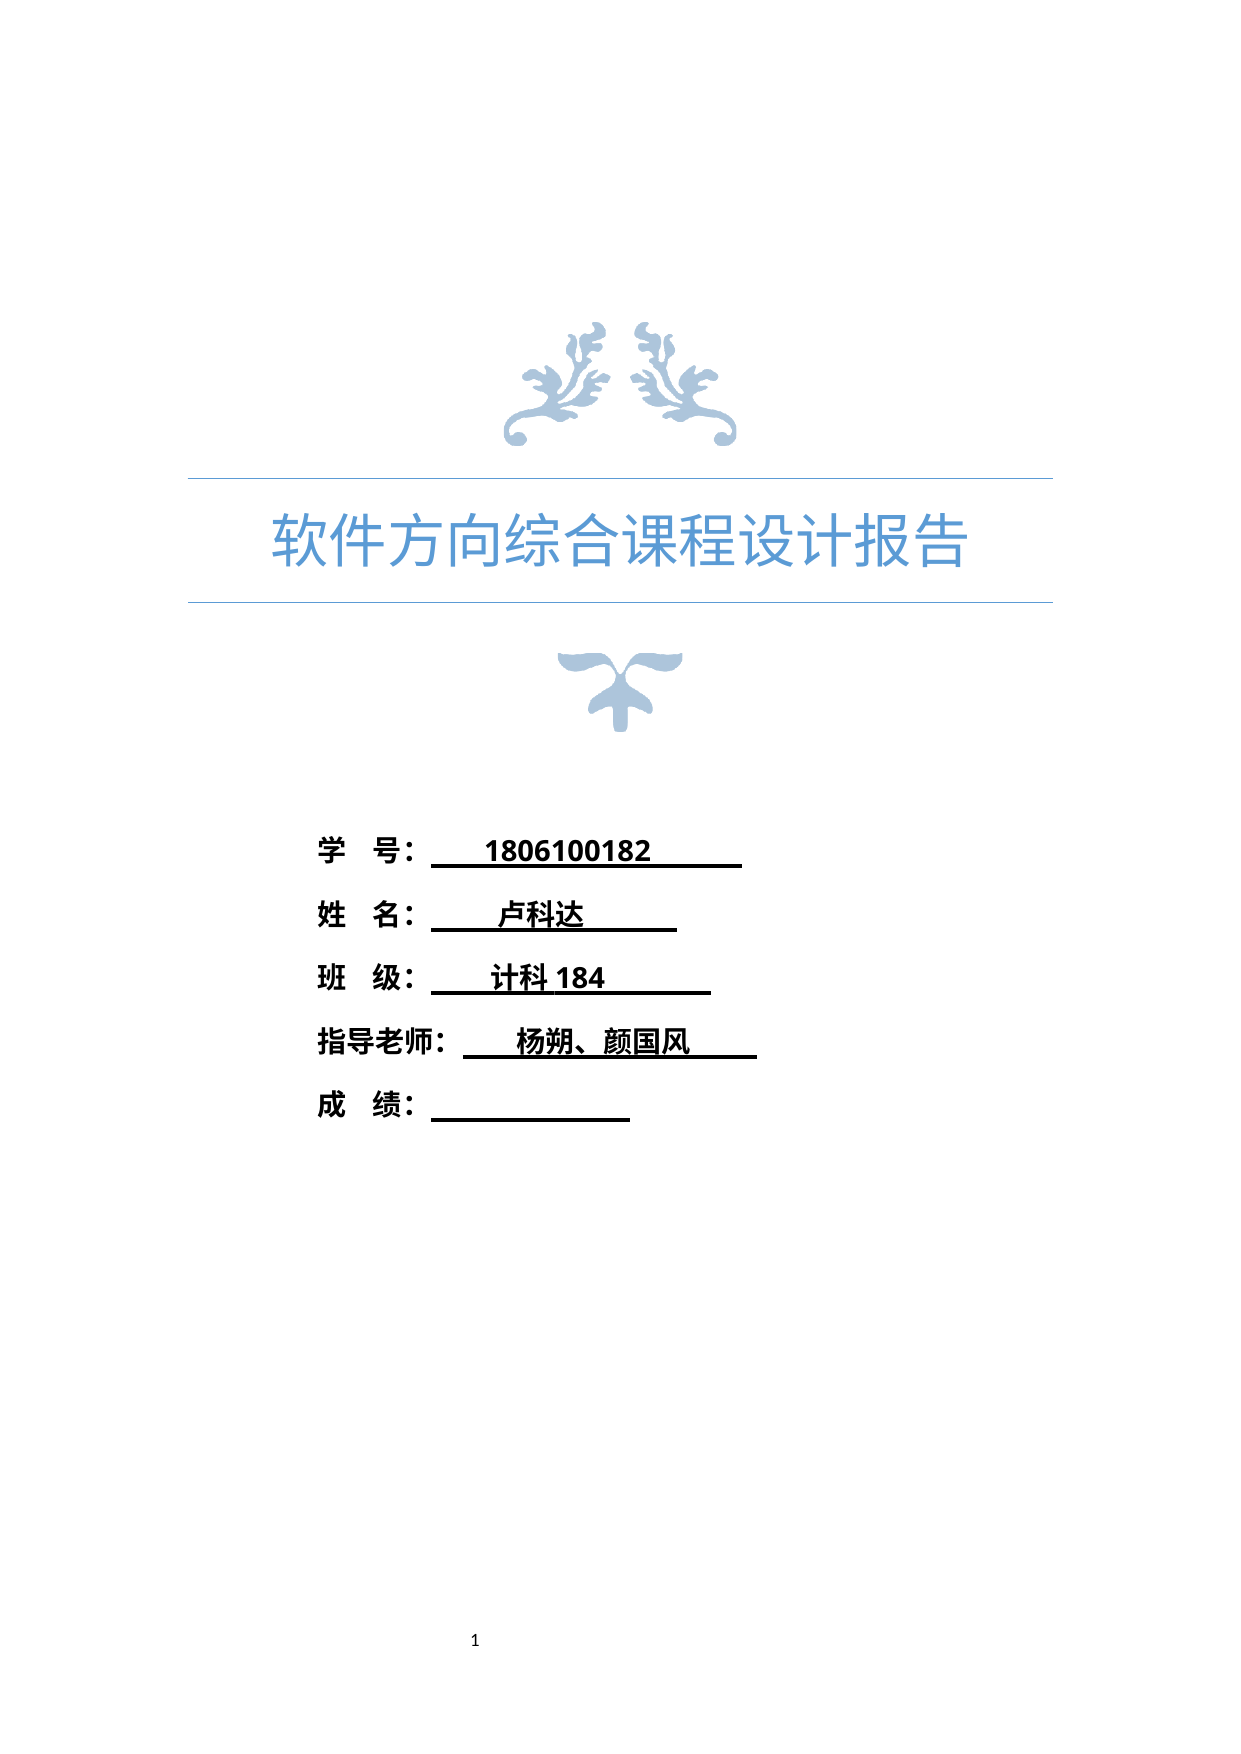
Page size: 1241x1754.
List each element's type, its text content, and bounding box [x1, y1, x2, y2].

text 软件方向综合课程设计报告 [187, 479, 1053, 603]
